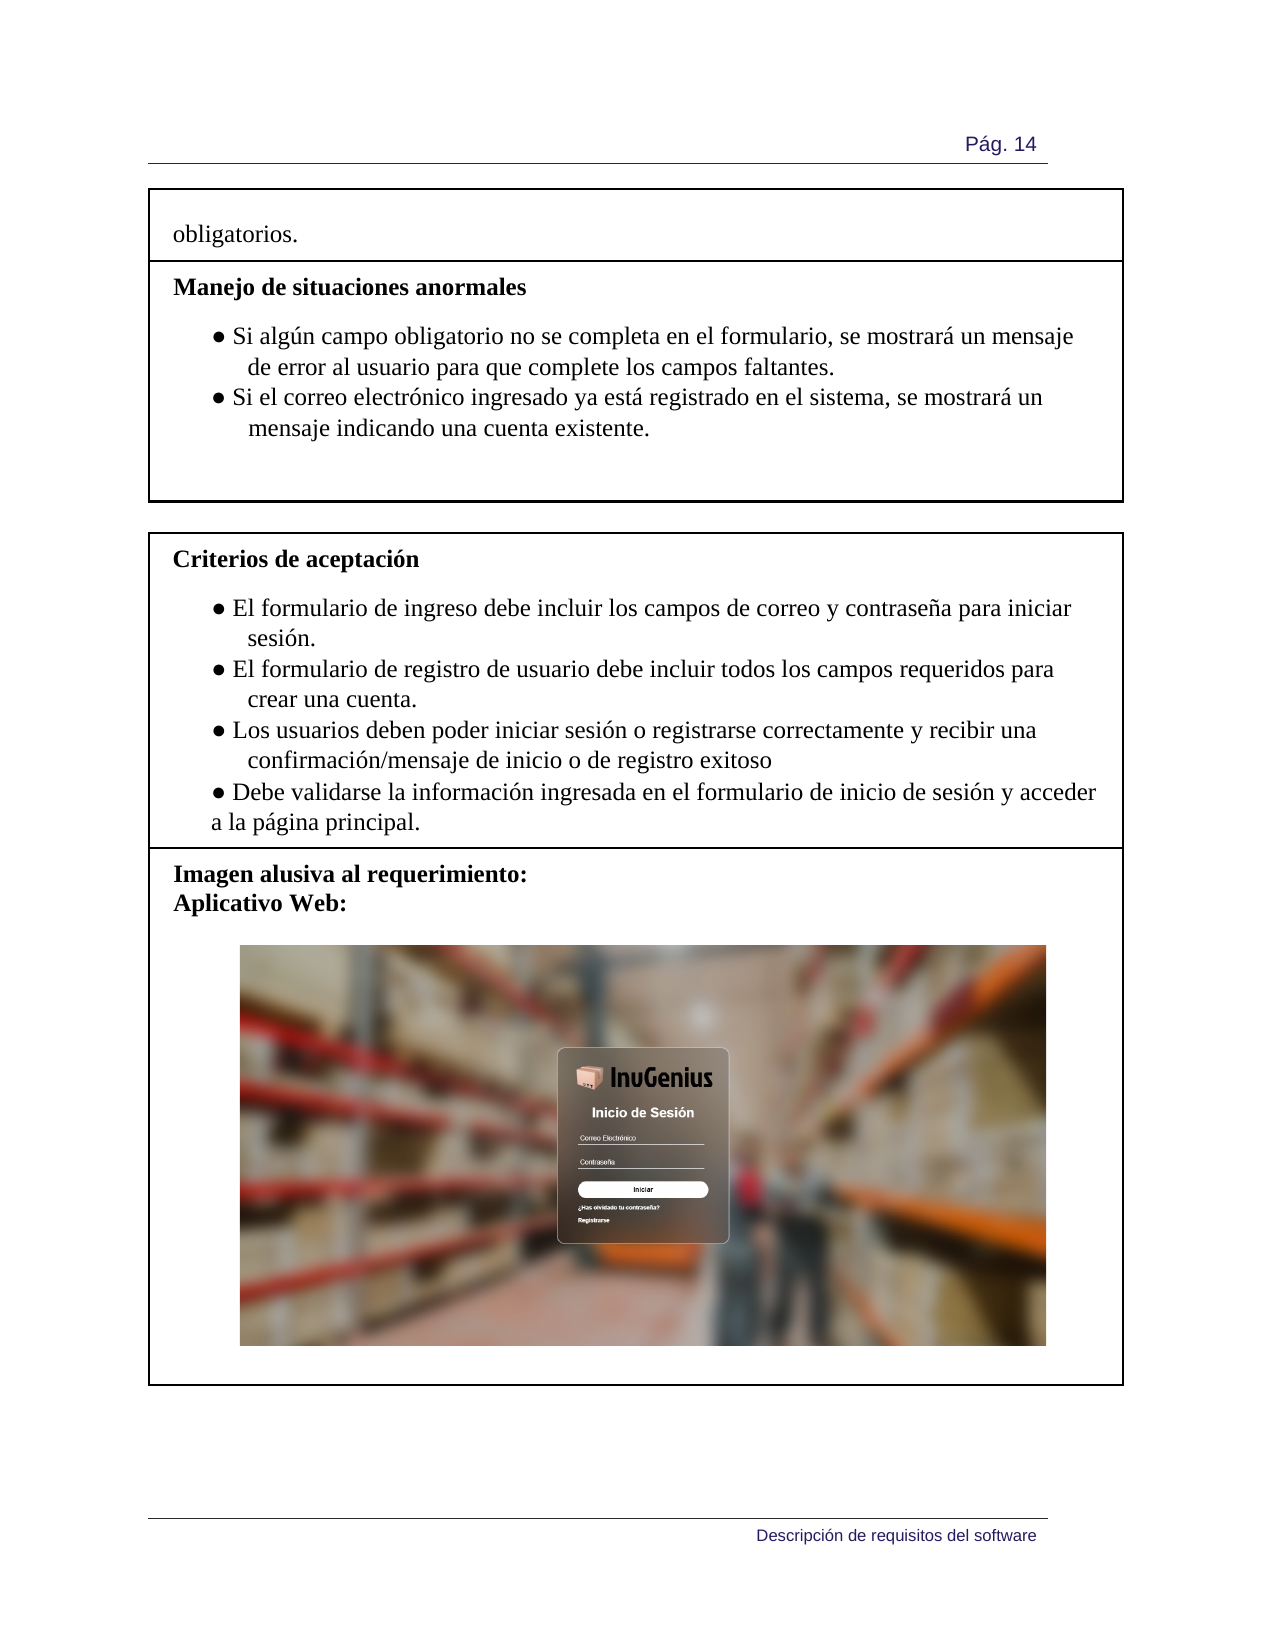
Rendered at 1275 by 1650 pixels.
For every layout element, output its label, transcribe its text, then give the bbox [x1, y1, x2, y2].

table_cell Manejo de situaciones anormales ● Si algún campo obligatorio no se completa en el formulario, se mostrará un mensaje de error al usuario para que complete los campos faltantes. ● Si el correo electrónico ingresado ya está registrado en el sistema, se mostrará un mensaje indicando una cuenta existente. [150, 262, 1122, 500]
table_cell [150, 190, 1122, 260]
picture [239, 945, 1047, 1346]
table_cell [150, 849, 1122, 1384]
table_header Criterios de aceptación ● El formulario de ingreso debe incluir los campos de correo y contraseña para iniciar sesión. ● El formulario de registro de usuario debe incluir todos los campos requeridos para crear una cuenta. ● Los usuarios deben poder iniciar sesión o registrarse correctamente y recibir una confirmación/mensaje de inicio o de registro exitoso ● Debe validarse la información ingresada en el formulario de inicio de sesión y acceder a la página principal. [150, 534, 1122, 847]
